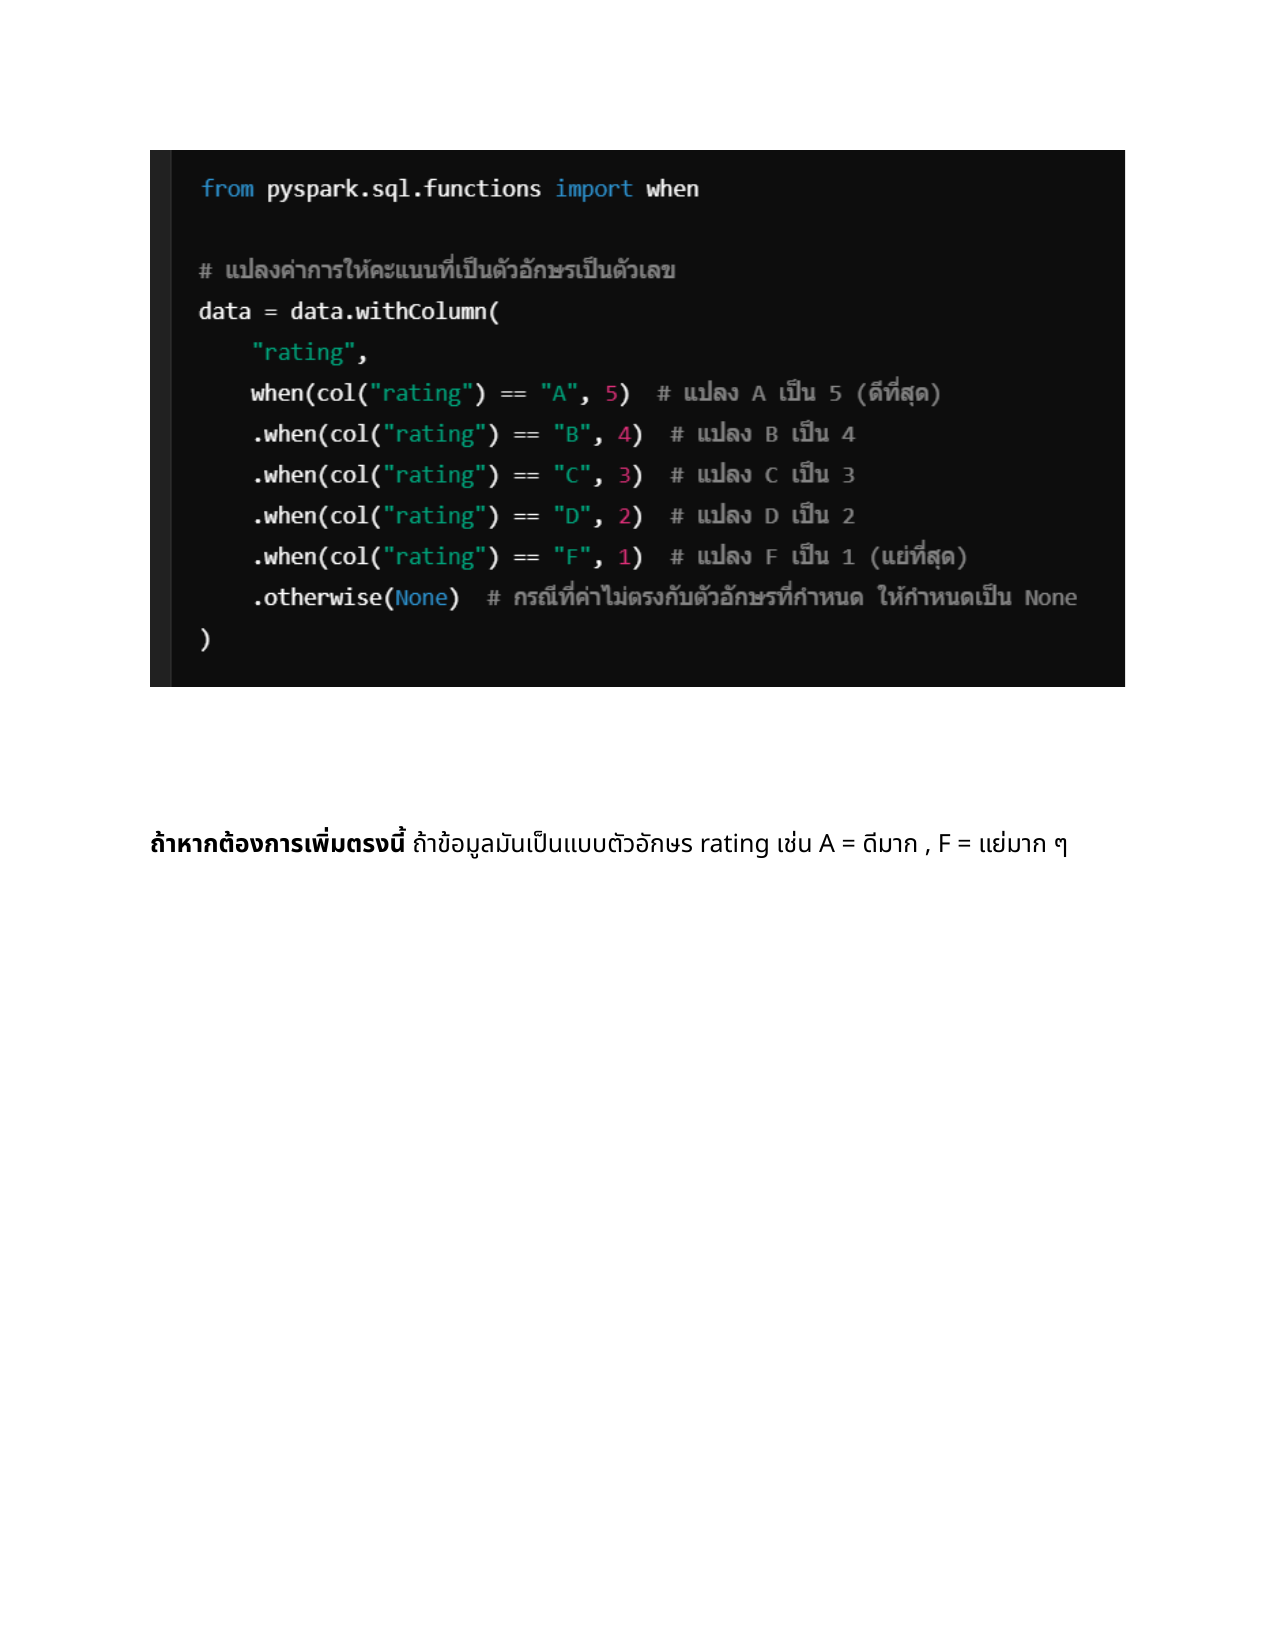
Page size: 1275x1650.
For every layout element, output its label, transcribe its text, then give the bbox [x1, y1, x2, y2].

text ถ้าหากต้องการเพิ่มตรงนี้ ถ้าข้อมูลมันเป็นแบบตัวอักษร rating เช่น A = ดีมาก , F = แย่มาก ๆ [150, 825, 1125, 863]
picture [150, 150, 1125, 687]
